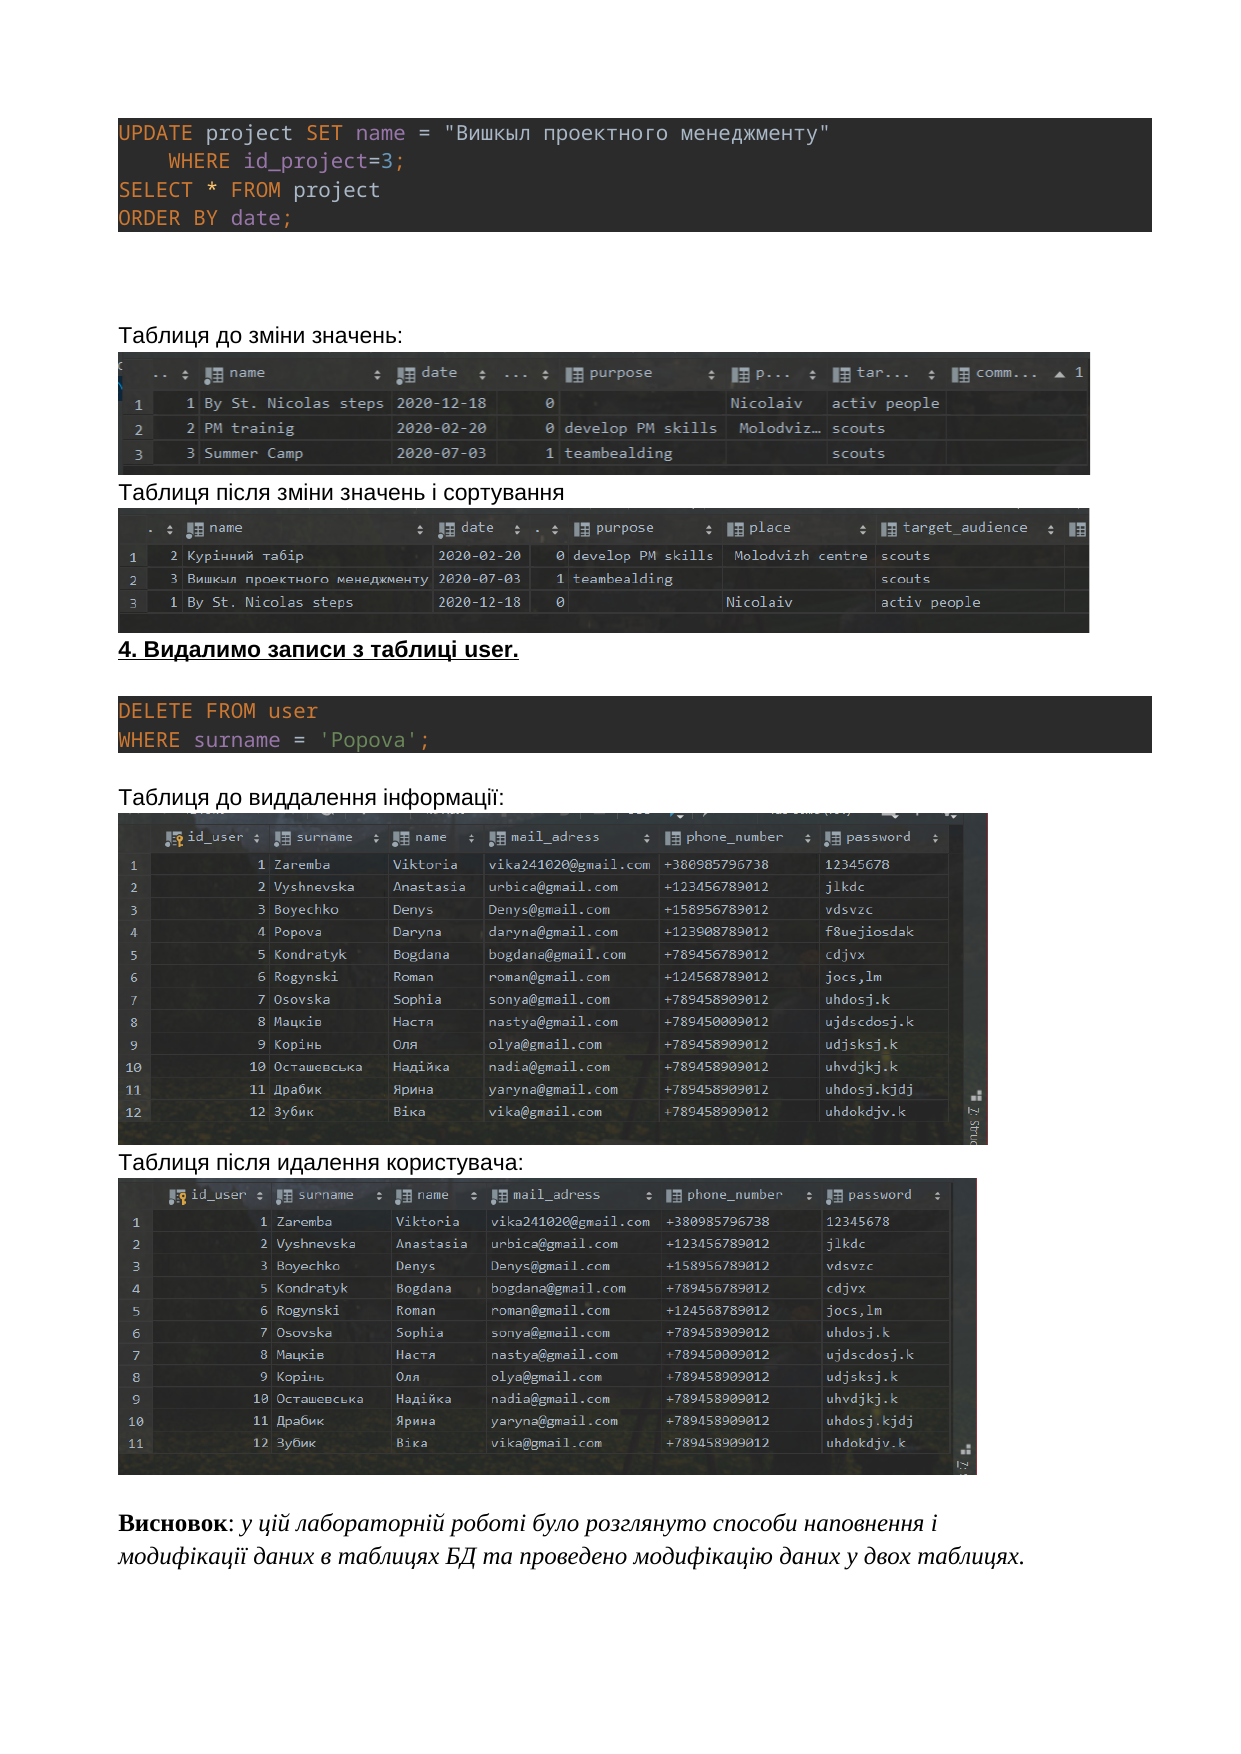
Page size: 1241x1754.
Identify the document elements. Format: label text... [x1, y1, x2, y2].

text Таблиця до зміни значень: [118, 322, 1152, 349]
text 4. Видалимо записи з таблиці user. [118, 636, 1152, 692]
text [118, 118, 1152, 232]
text Таблиця після зміни значень і сортування [118, 478, 1152, 505]
text Таблиця після идалення користувача: [118, 1149, 1152, 1175]
text Висновок: у цій лабораторній роботі було розглянуто способи наповнення і модифікації даних в таблицях БД та проведено модифікацію даних у двох таблицях. [118, 1508, 1152, 1570]
text DELETE FROM user WHERE surname = 'Popova'; [118, 696, 1152, 753]
picture [118, 352, 1091, 475]
picture [118, 1178, 977, 1475]
picture [118, 813, 988, 1145]
picture [118, 508, 1090, 633]
text Таблиця до виддалення інформації: [118, 783, 1152, 810]
